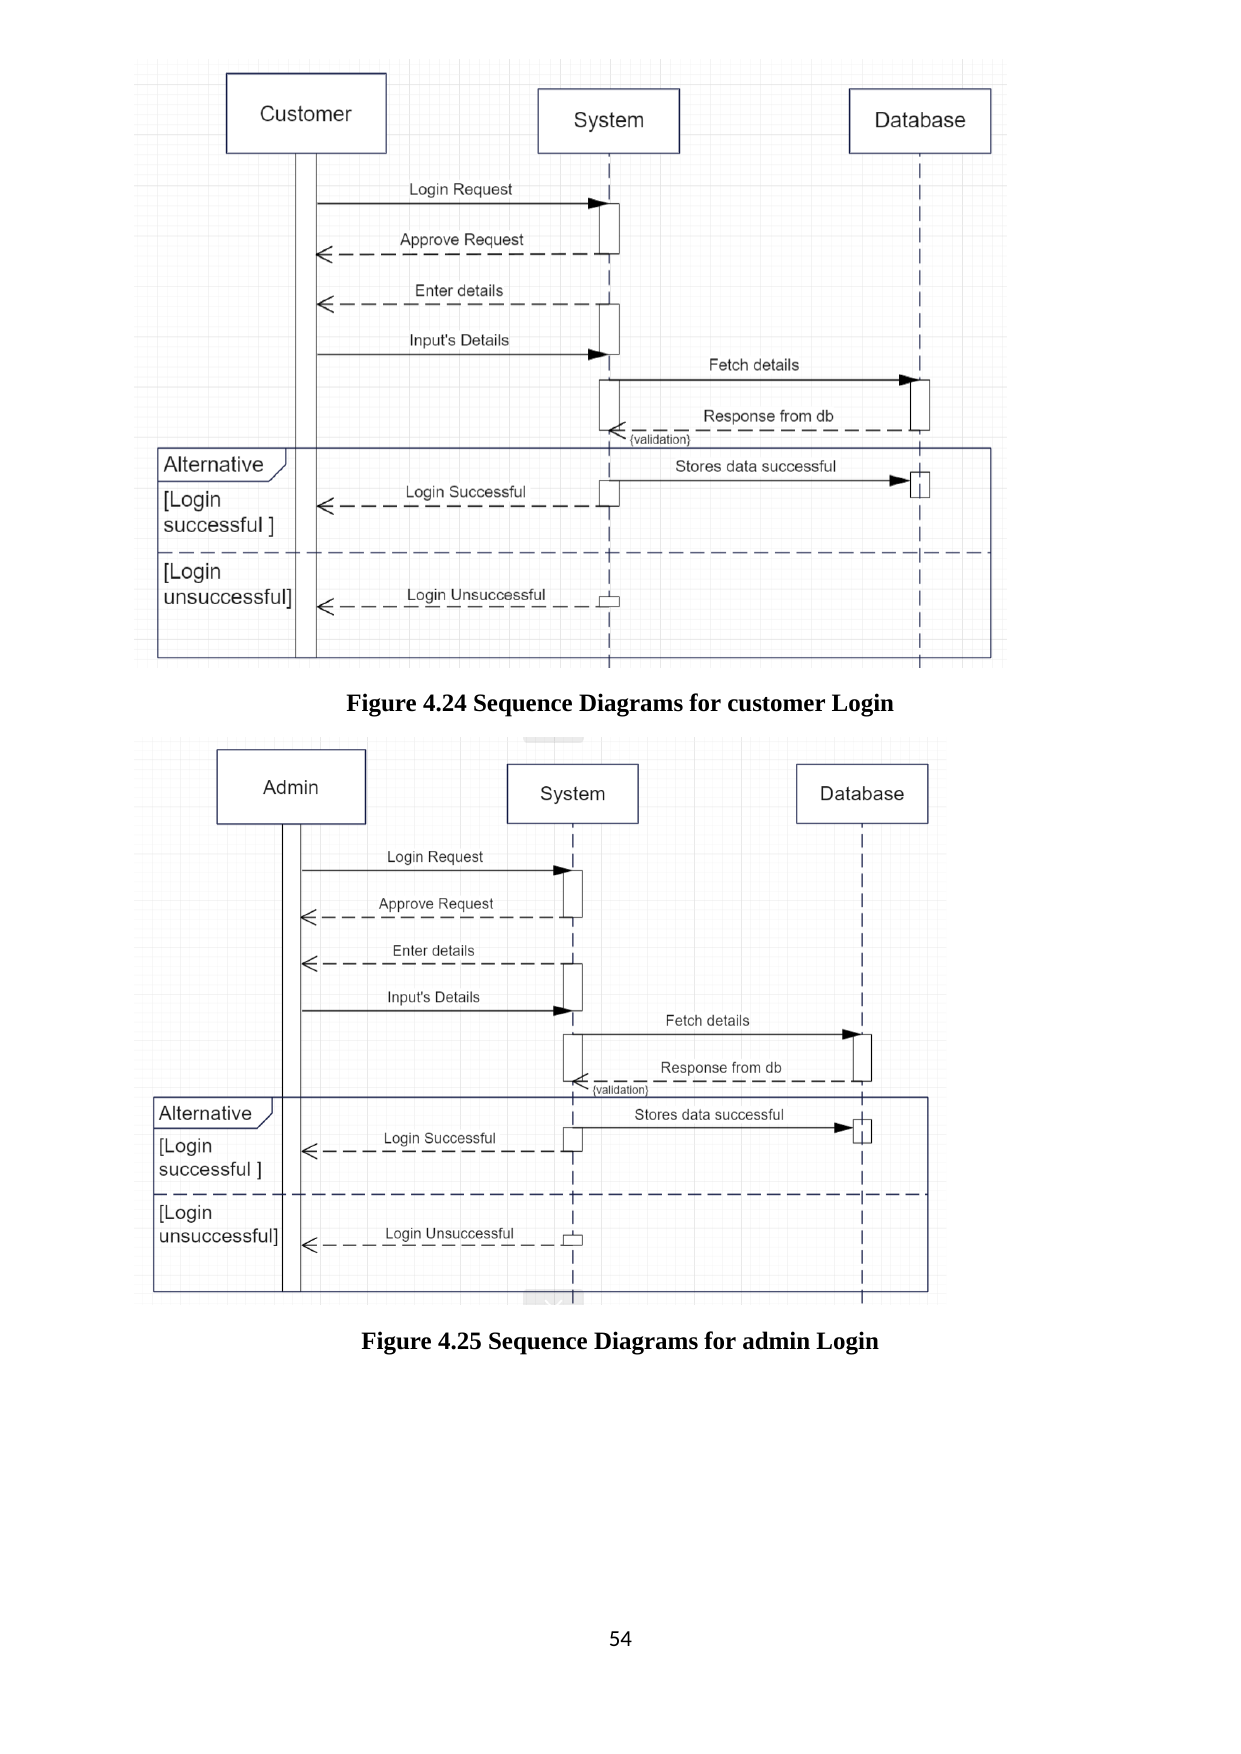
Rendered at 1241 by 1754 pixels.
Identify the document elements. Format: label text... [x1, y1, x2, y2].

picture [134, 737, 947, 1305]
picture [134, 59, 1007, 668]
text Figure 4.25 Sequence Diagrams for admin Login [59, 1326, 1181, 1354]
text Figure 4.24 Sequence Diagrams for customer Login [59, 688, 1181, 717]
